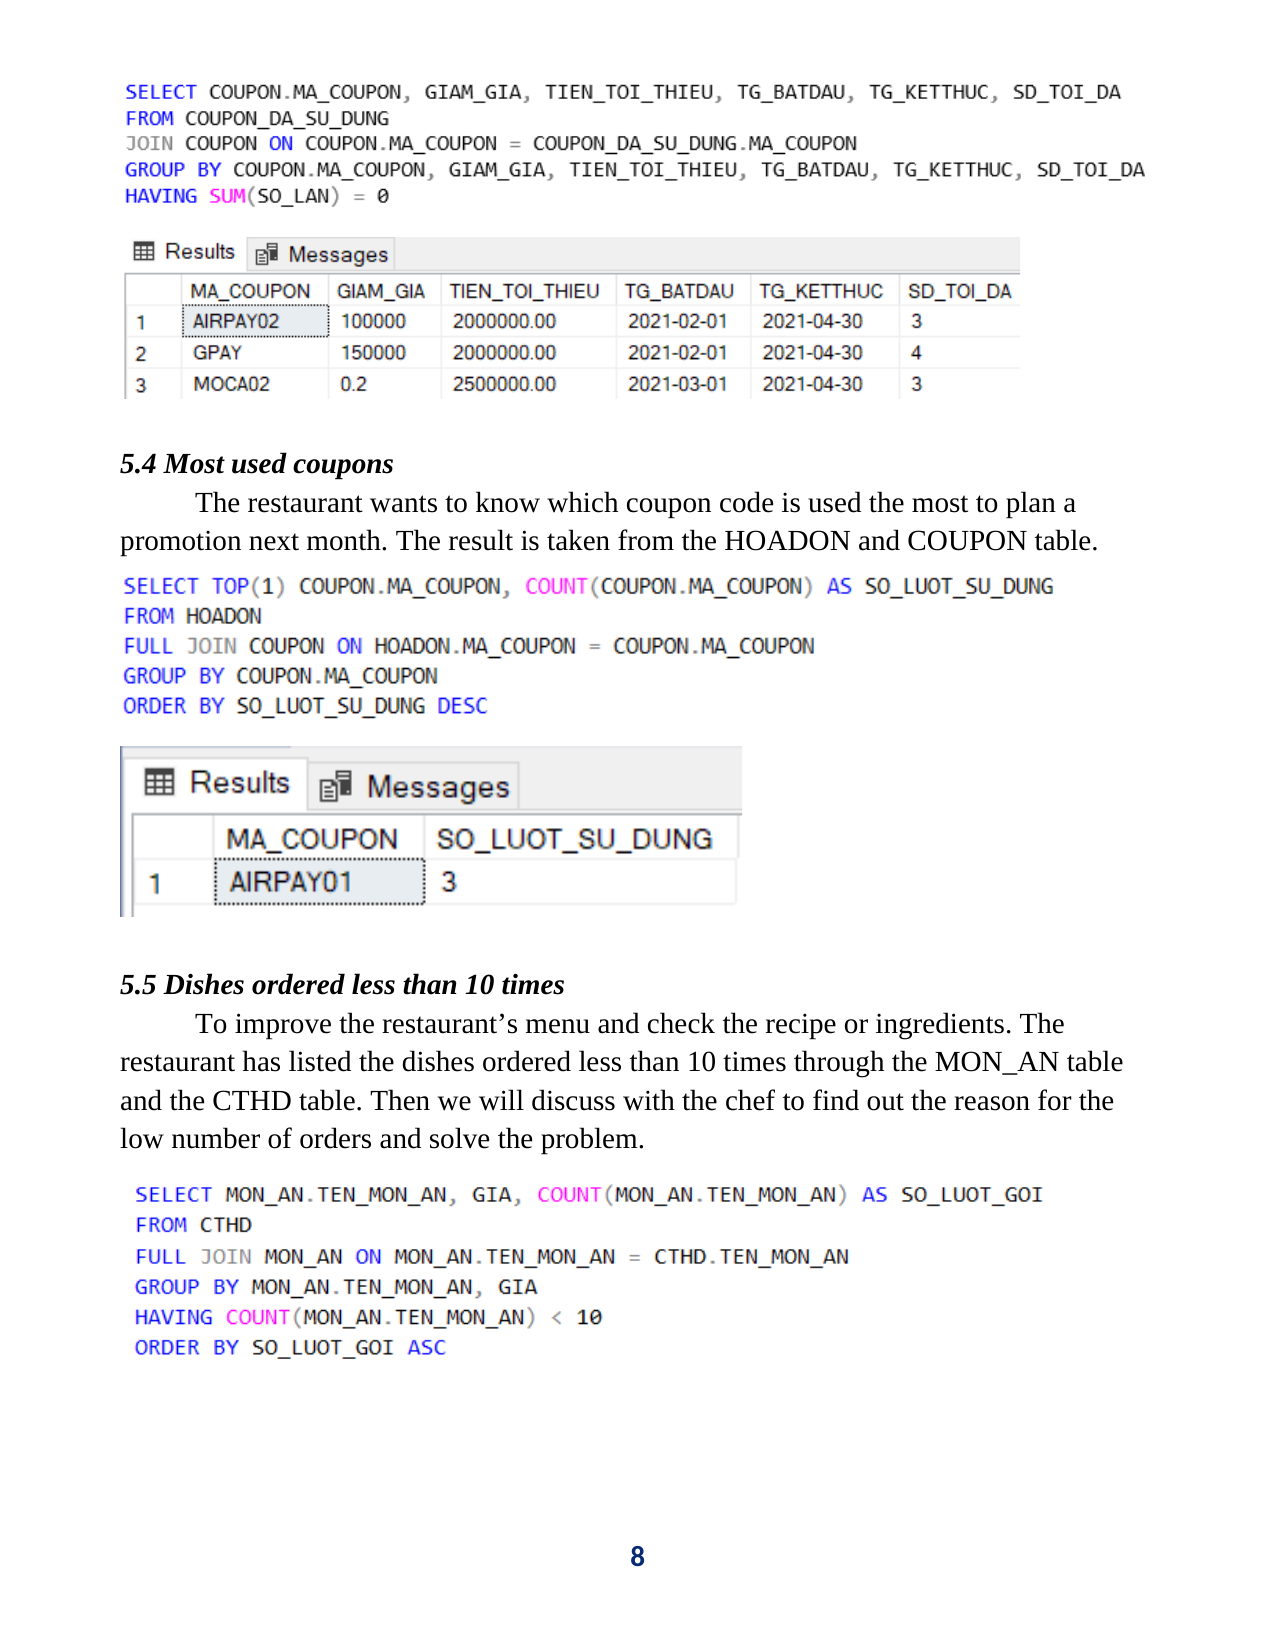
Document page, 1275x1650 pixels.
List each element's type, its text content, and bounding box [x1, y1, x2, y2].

text The restaurant wants to know which coupon code is used the most to plan a promotion next month. The result is taken from the HOADON and COUPON table. [120, 485, 1155, 557]
text To improve the restaurant’s menu and check the recipe or ingredients. The restaurant has listed the dishes ordered less than 10 times through the MON_AN table and the CTHD table. Then we will discuss with the chef to find out the reason for the low number of orders and solve the problem. [120, 1006, 1155, 1155]
picture [120, 1160, 1160, 1378]
picture [120, 75, 1155, 232]
subtitle 5.5 Dishes ordered less than 10 times [120, 967, 1155, 1001]
subtitle 5.4 Most used coupons [120, 446, 1155, 480]
picture [120, 237, 1021, 399]
picture [120, 561, 1114, 742]
picture [120, 746, 743, 917]
